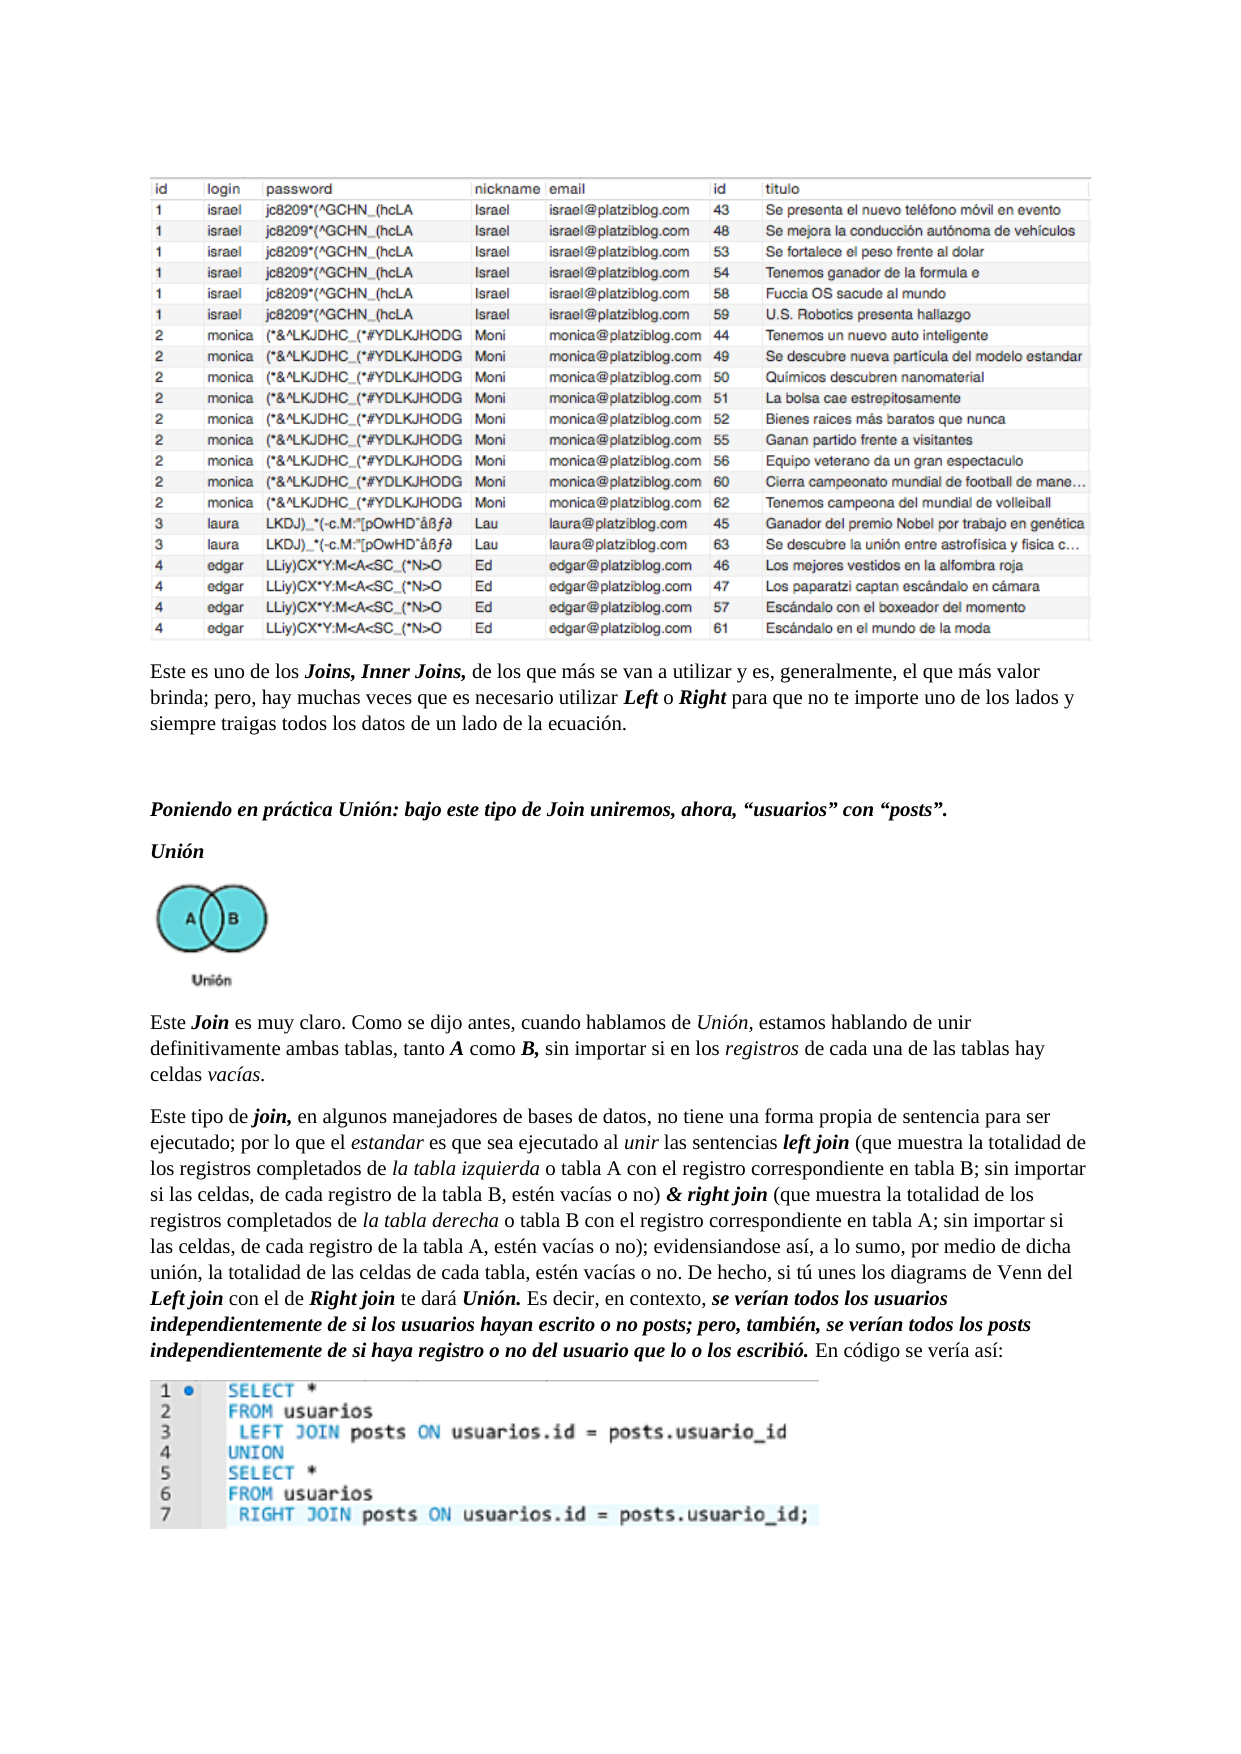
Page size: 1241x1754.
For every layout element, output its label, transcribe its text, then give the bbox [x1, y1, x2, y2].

picture [150, 1380, 819, 1529]
picture [150, 177, 1092, 641]
list Poniendo en práctica Unión: bajo este tipo de Join uniremos, ahora, “usuarios” con “posts”. [150, 796, 1090, 821]
picture [150, 881, 274, 991]
list Unión [150, 839, 1090, 863]
list Este tipo de join, en algunos manejadores de bases de datos, no tiene una forma propia de sentencia para ser ejecutado; por lo que el estandar es que sea ejecutado al unir las sentencias left join (que muestra la totalidad de los registros completados de la tabla izquierda o tabla A con el registro correspondiente en tabla B; sin importar si las celdas, de cada registro de la tabla B, estén vacías o no) & right join (que muestra la totalidad de los registros completados de la tabla derecha o tabla B con el registro correspondiente en tabla A; sin importar si las celdas, de cada registro de la tabla A, estén vacías o no); evidensiandose así, a lo sumo, por medio de dicha unión, la totalidad de las celdas de cada tabla, estén vacías o no. De hecho, si tú unes los diagrams de Venn del Left join con el de Right join te dará Unión. Es decir, en contexto, se verían todos los usuarios independientemente de si los usuarios hayan escrito o no posts; pero, también, se verían todos los posts independientemente de si haya registro o no del usuario que lo o los escribió. En código se vería así: [150, 1104, 1090, 1362]
list Este Join es muy claro. Como se dijo antes, cuando hablamos de Unión, estamos hablando de unir definitivamente ambas tablas, tanto A como B, sin importar si en los registros de cada una de las tablas hay celdas vacías. [150, 1010, 1090, 1086]
list Este es uno de los Joins, Inner Joins, de los que más se van a utilizar y es, generalmente, el que más valor brinda; pero, hay muchas veces que es necesario utilizar Left o Right para que no te importe uno de los lados y siempre traigas todos los datos de un lado de la ecuación. [150, 659, 1090, 735]
